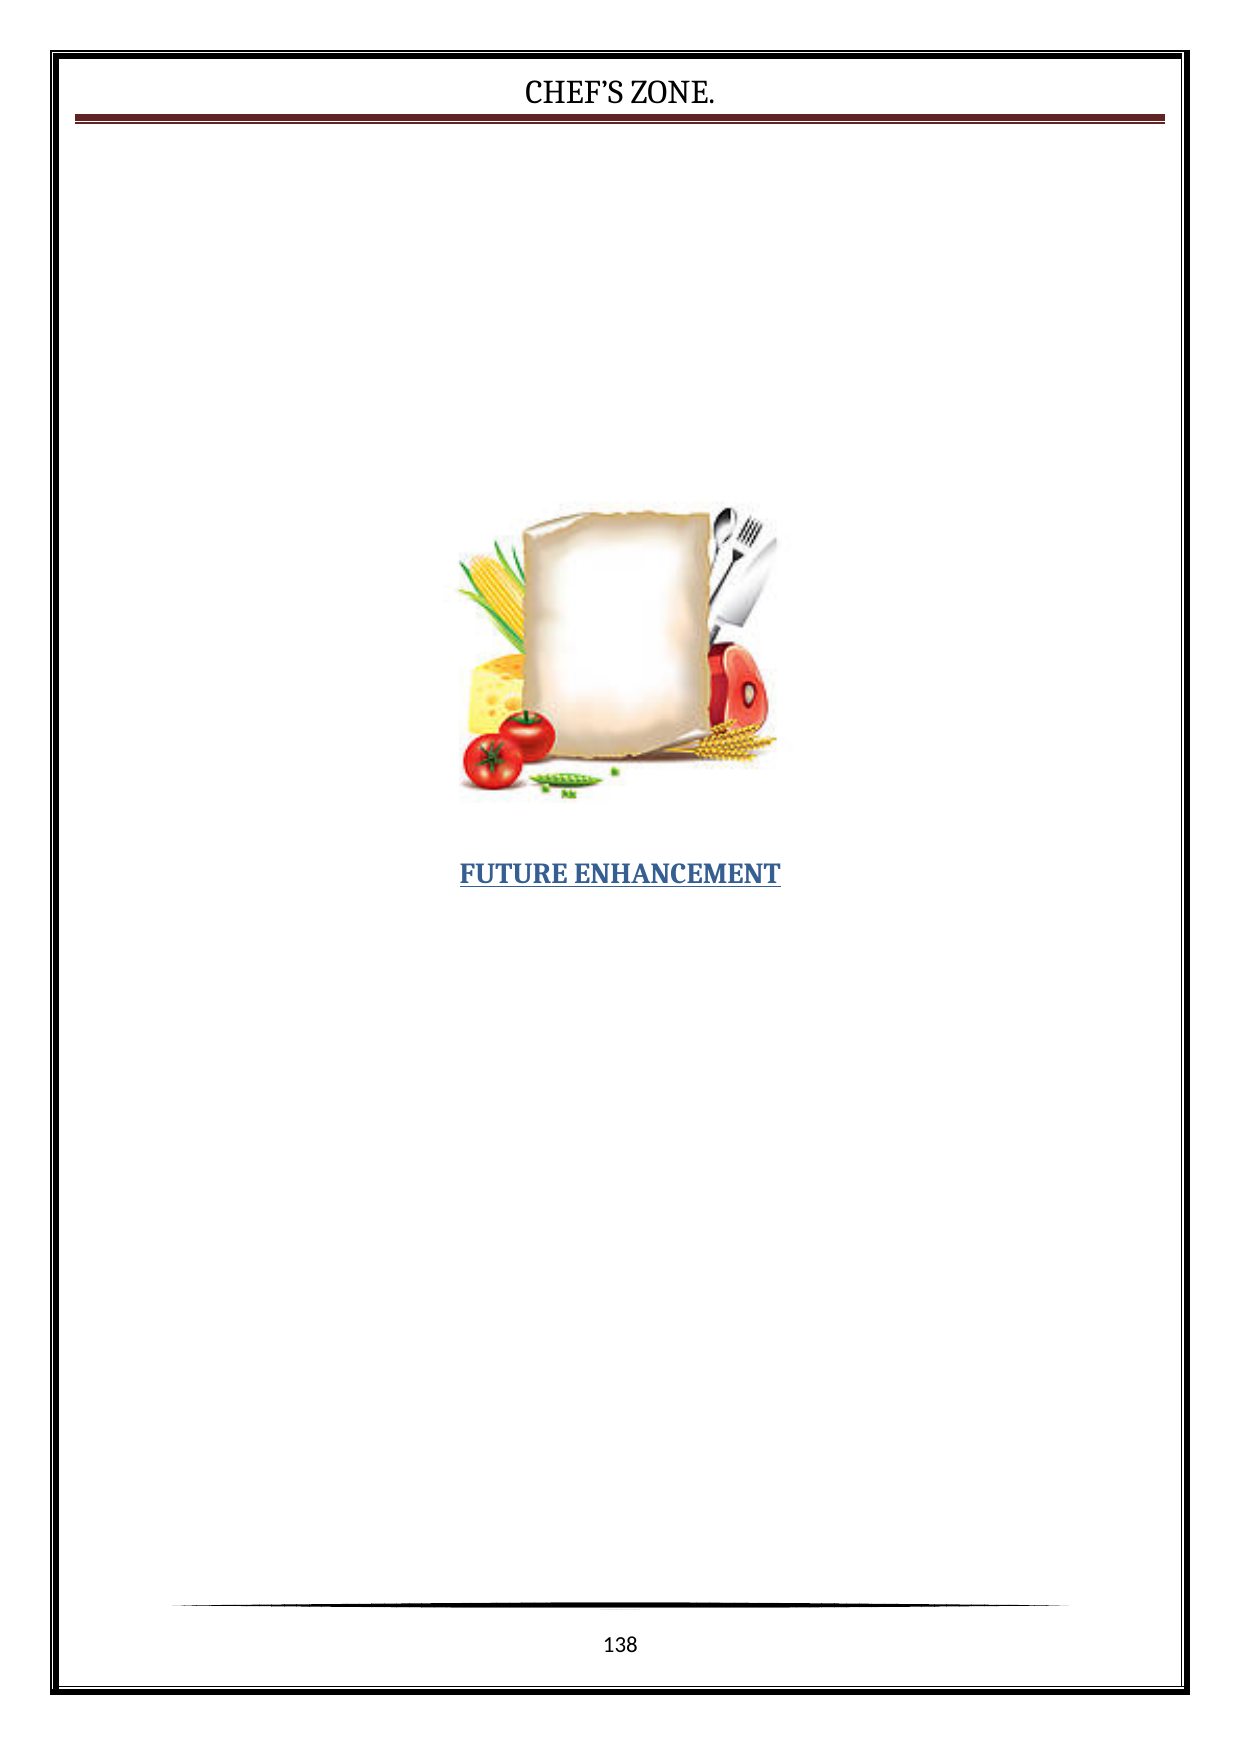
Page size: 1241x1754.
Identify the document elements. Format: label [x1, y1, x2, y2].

picture [443, 469, 798, 824]
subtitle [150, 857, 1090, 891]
picture [171, 1601, 1069, 1610]
